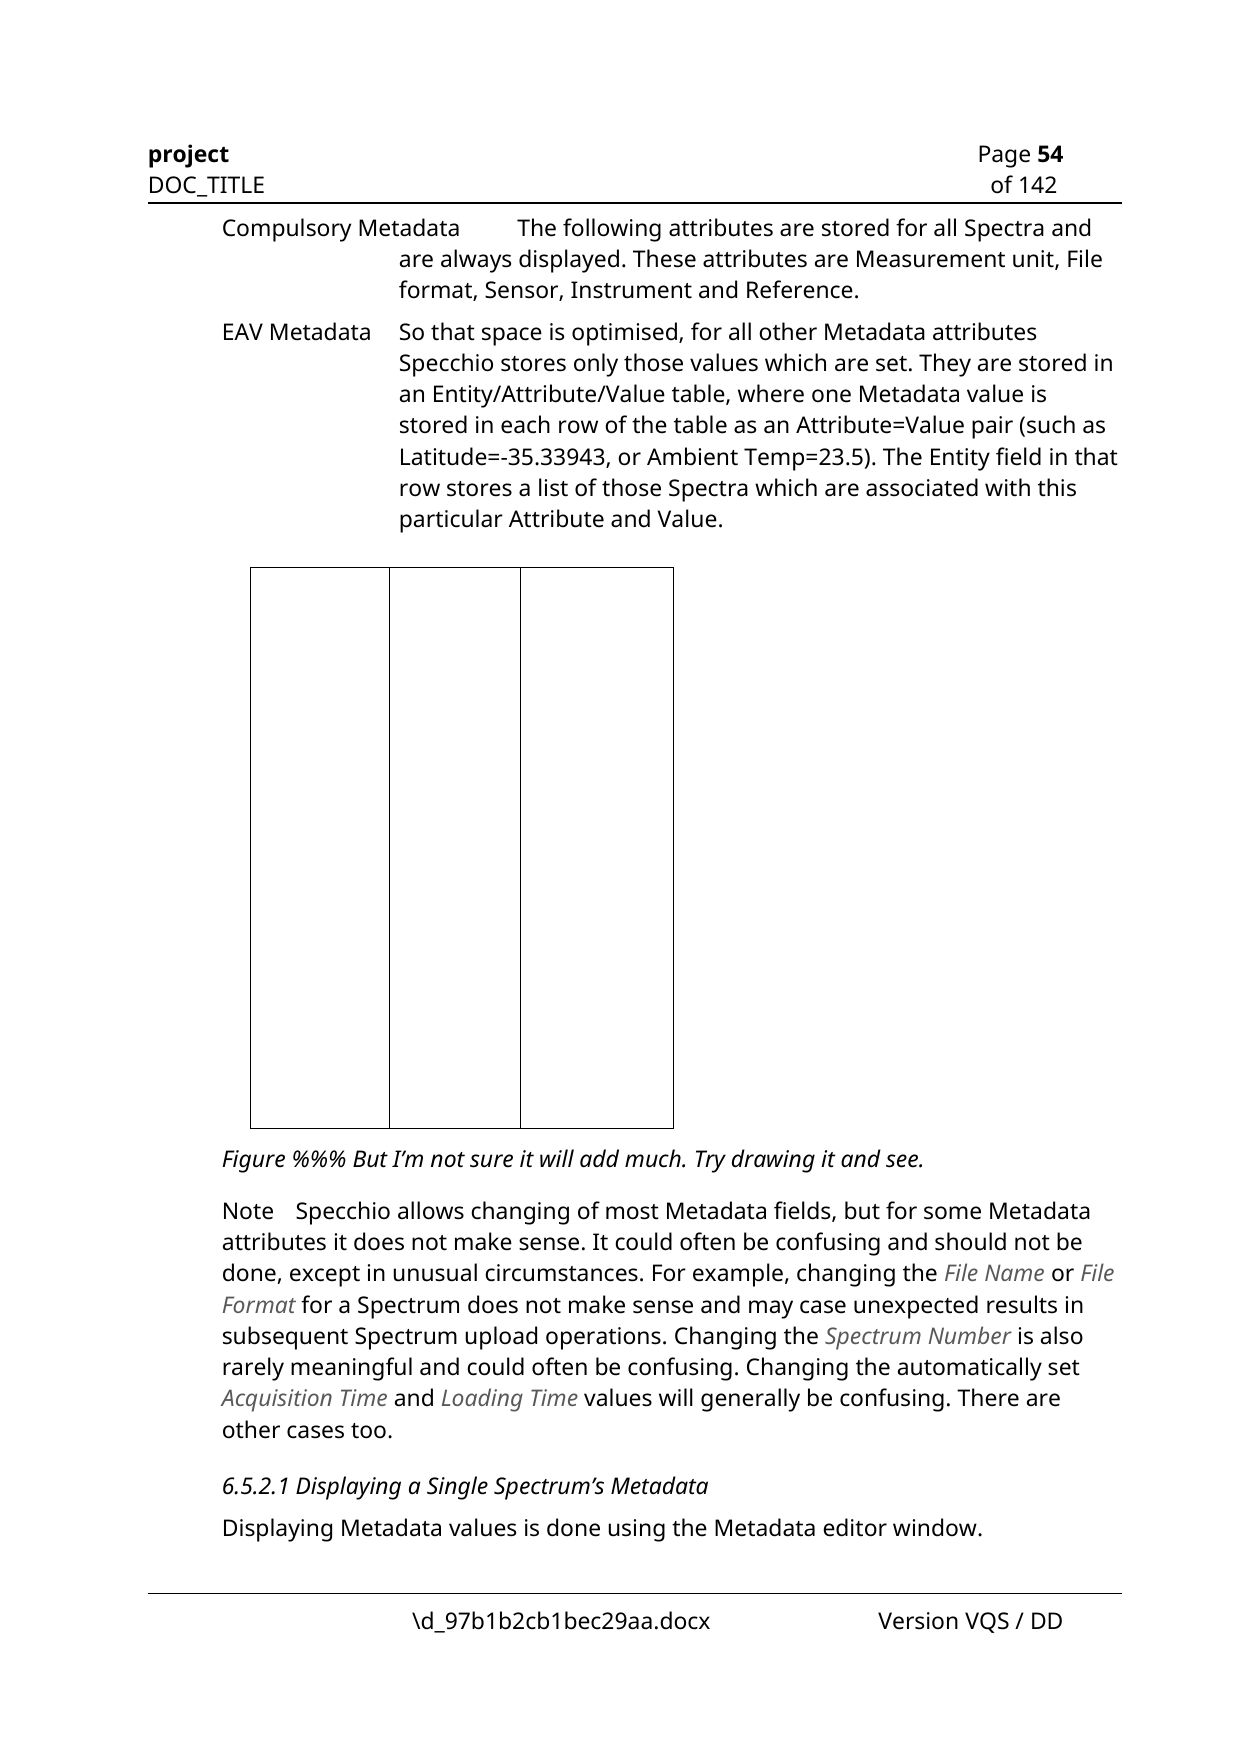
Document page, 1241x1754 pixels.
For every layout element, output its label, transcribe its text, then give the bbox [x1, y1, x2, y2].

text So that space is optimised, Specchio stores values which are set. They are stored in an Entity/Attribute/Value table, where one Metadata is stored in each row of the table as an AttributeValue pair (such as Latitude=-35.33943, or Ambient Temp=23.5). The Entity field in that row stores a list of those Spectra which are associated with this particular Attribute and Value. [222, 316, 1122, 534]
